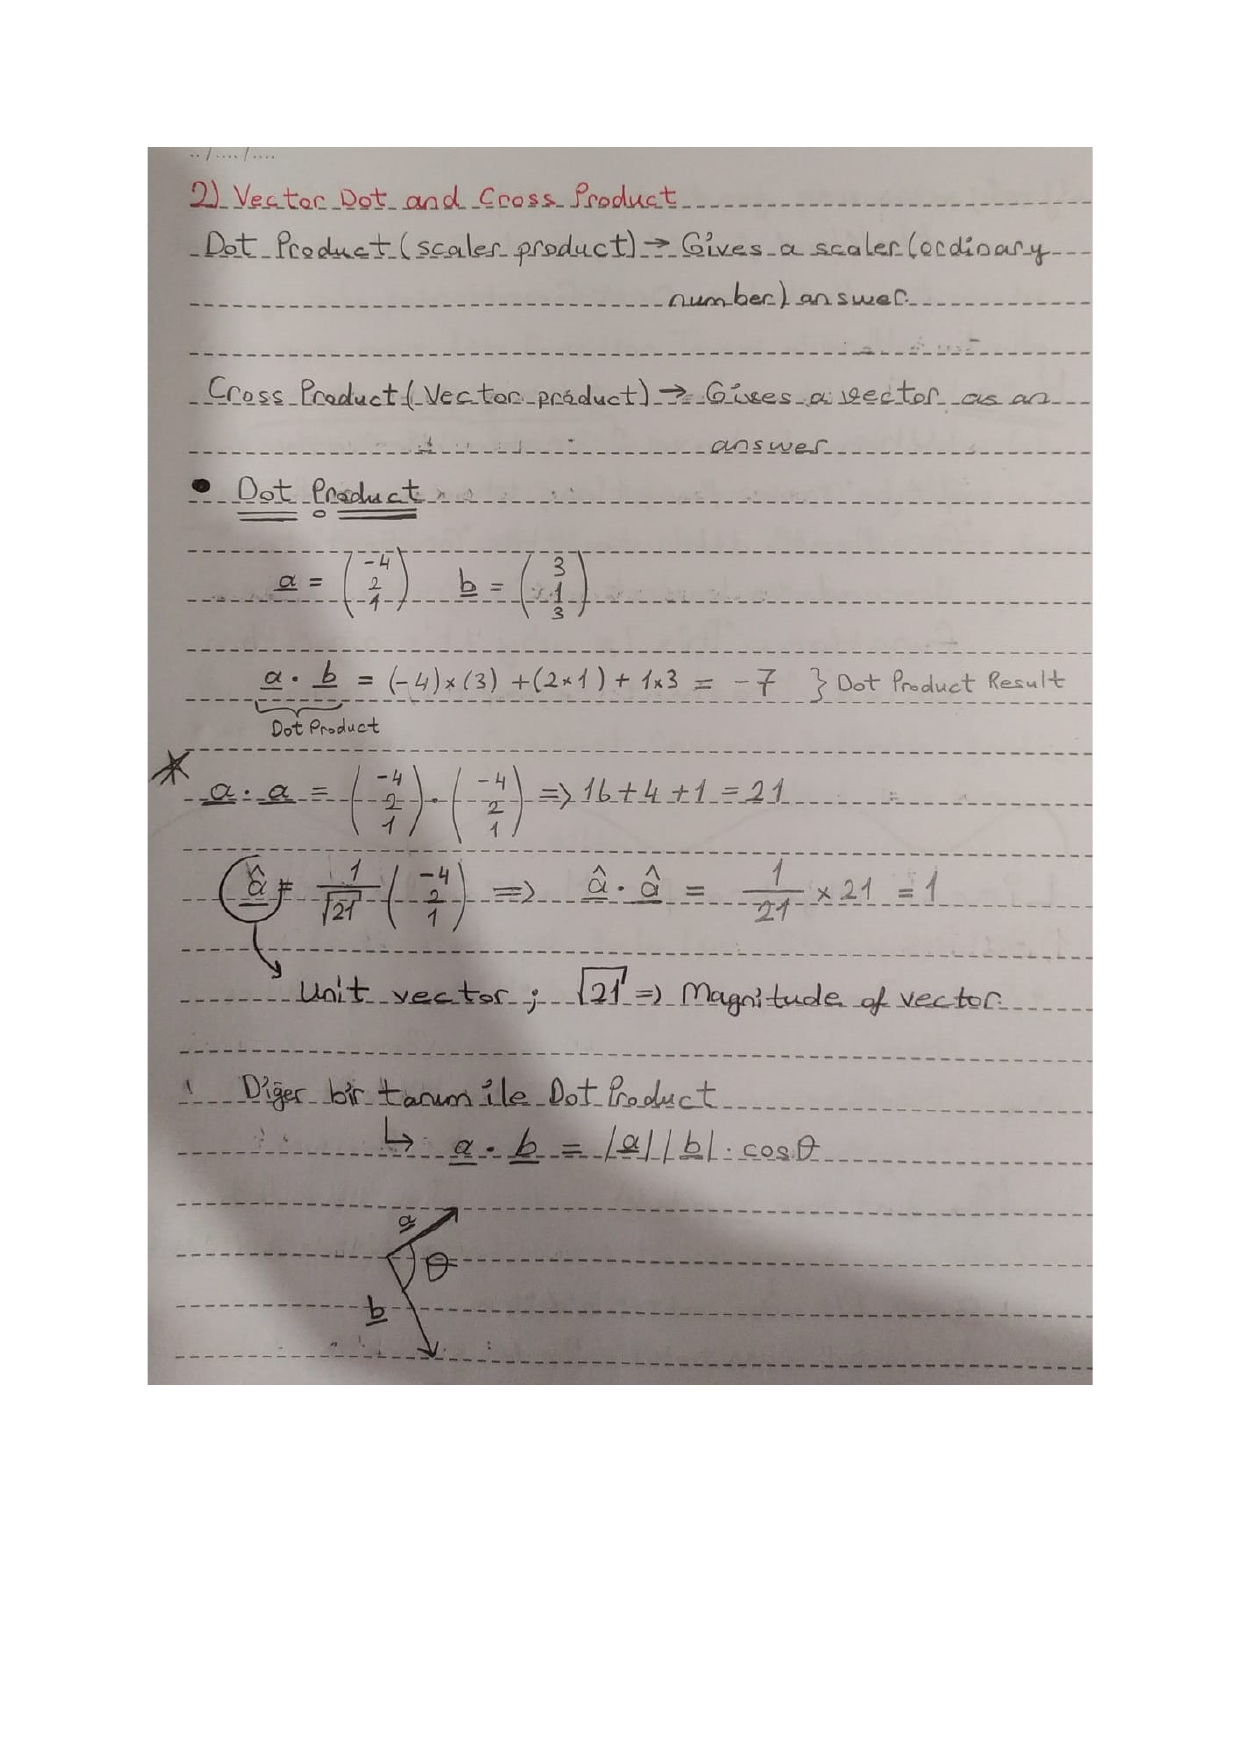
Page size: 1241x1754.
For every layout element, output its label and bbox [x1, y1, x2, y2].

picture [147, 147, 1093, 1385]
